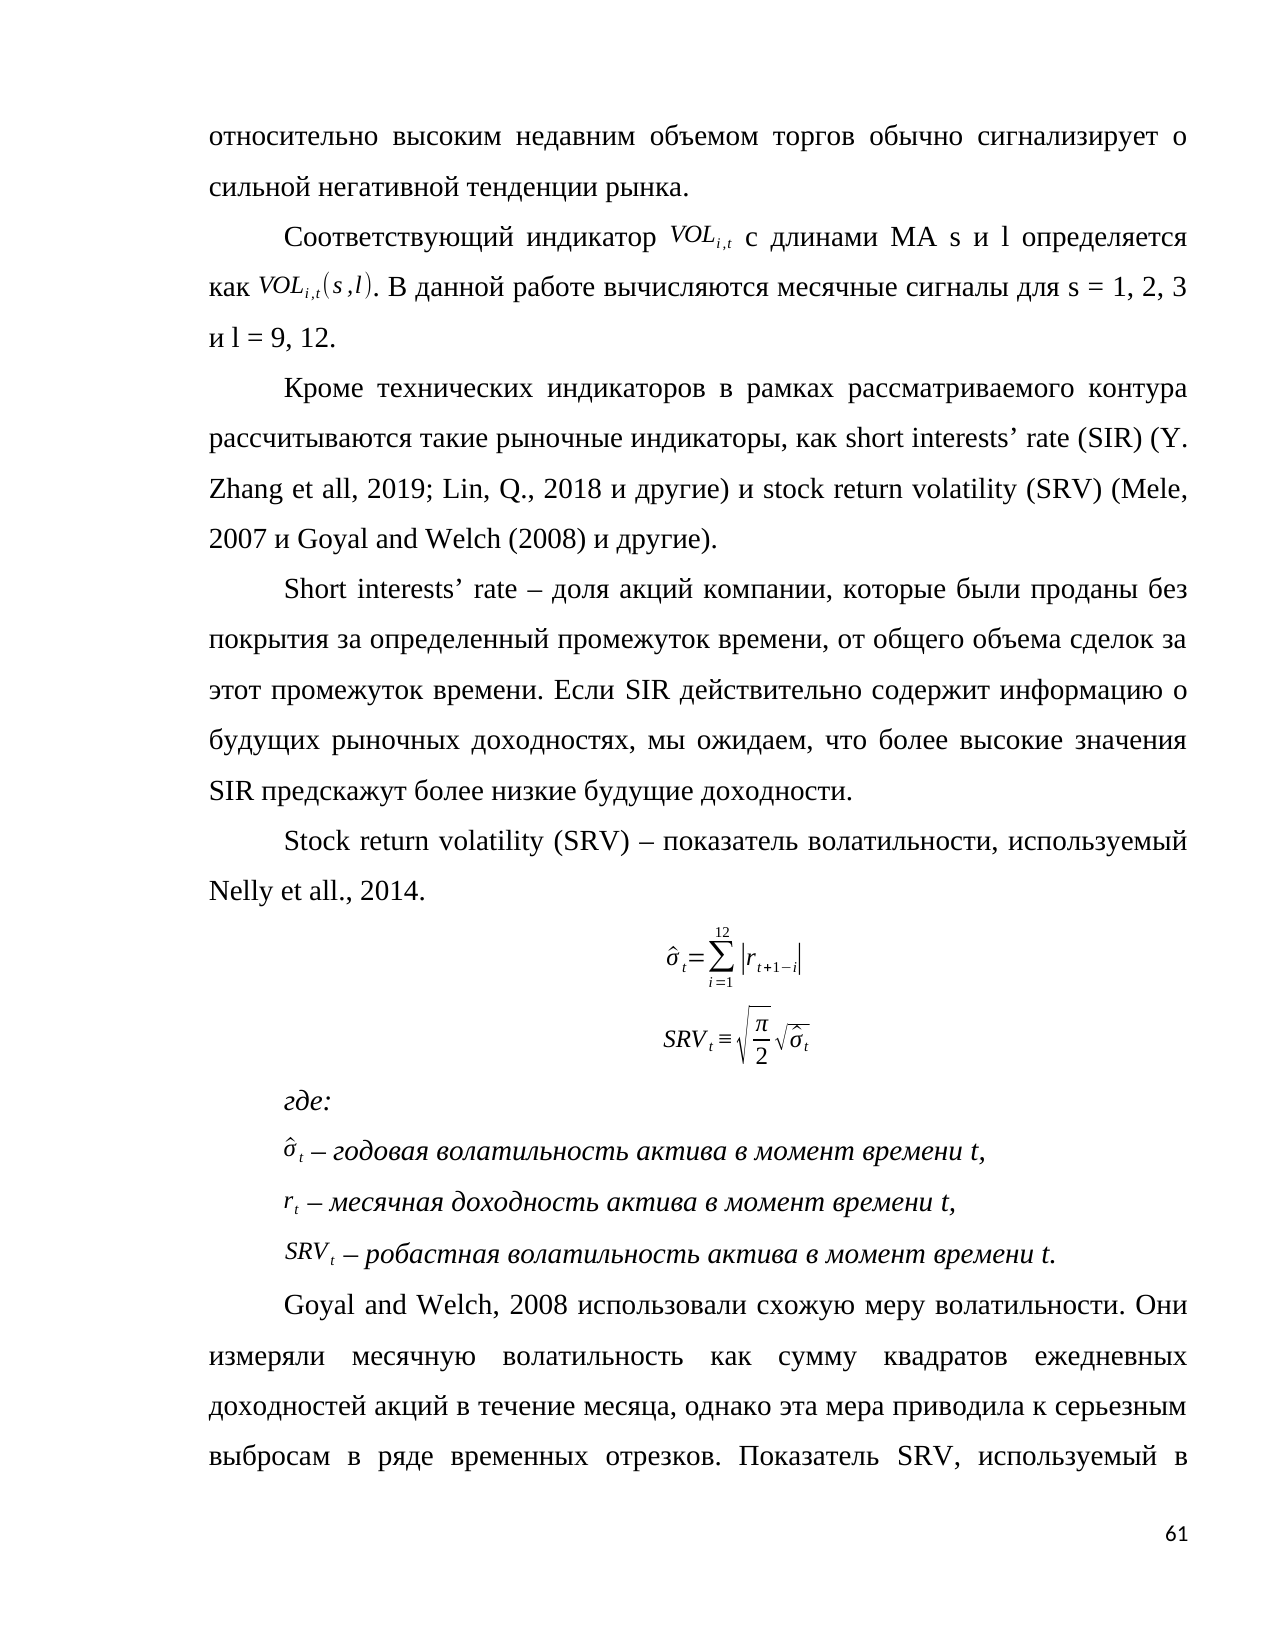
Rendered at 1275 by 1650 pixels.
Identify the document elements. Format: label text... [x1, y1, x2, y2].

list Кроме технических индикаторов в рамках рассматриваемого контура рассчитываются такие рыночные индикаторы, как short interests’ rate (SIR) (Y. Zhang et all, 2019; Lin, Q., 2018 и другие) и stock return volatility (SRV) (Mele, 2007 и Goyal and Welch (2008) и другие). [208, 370, 1188, 554]
list – месячная доходность актива в момент времени t, [208, 1184, 1188, 1219]
list – робастная волатильность актива в момент времени t. [208, 1236, 1188, 1271]
list Stock return volatility (SRV) – показатель волатильности, используемый Nelly et all., 2014. [208, 823, 1188, 907]
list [208, 1287, 1188, 1472]
text Соответствующий индикатор с длинами MA s и l определяется как . В данной работе вычисляются месячные сигналы для s = 1, 2, 3 и l = 9, 12. [208, 219, 1188, 353]
list Short interests’ rate – доля акций компании, которые были проданы без покрытия за определенный промежуток времени, от общего объема сделок за этот промежуток времени. Если SIR действительно содержит информацию о будущих рыночных доходностях, мы ожидаем, что более высокие значения SIR предскажут более низкие будущие доходности. [208, 571, 1188, 806]
list где: [208, 1083, 1188, 1116]
list – годовая волатильность актива в момент времени t, [208, 1133, 1188, 1168]
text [208, 118, 1188, 202]
